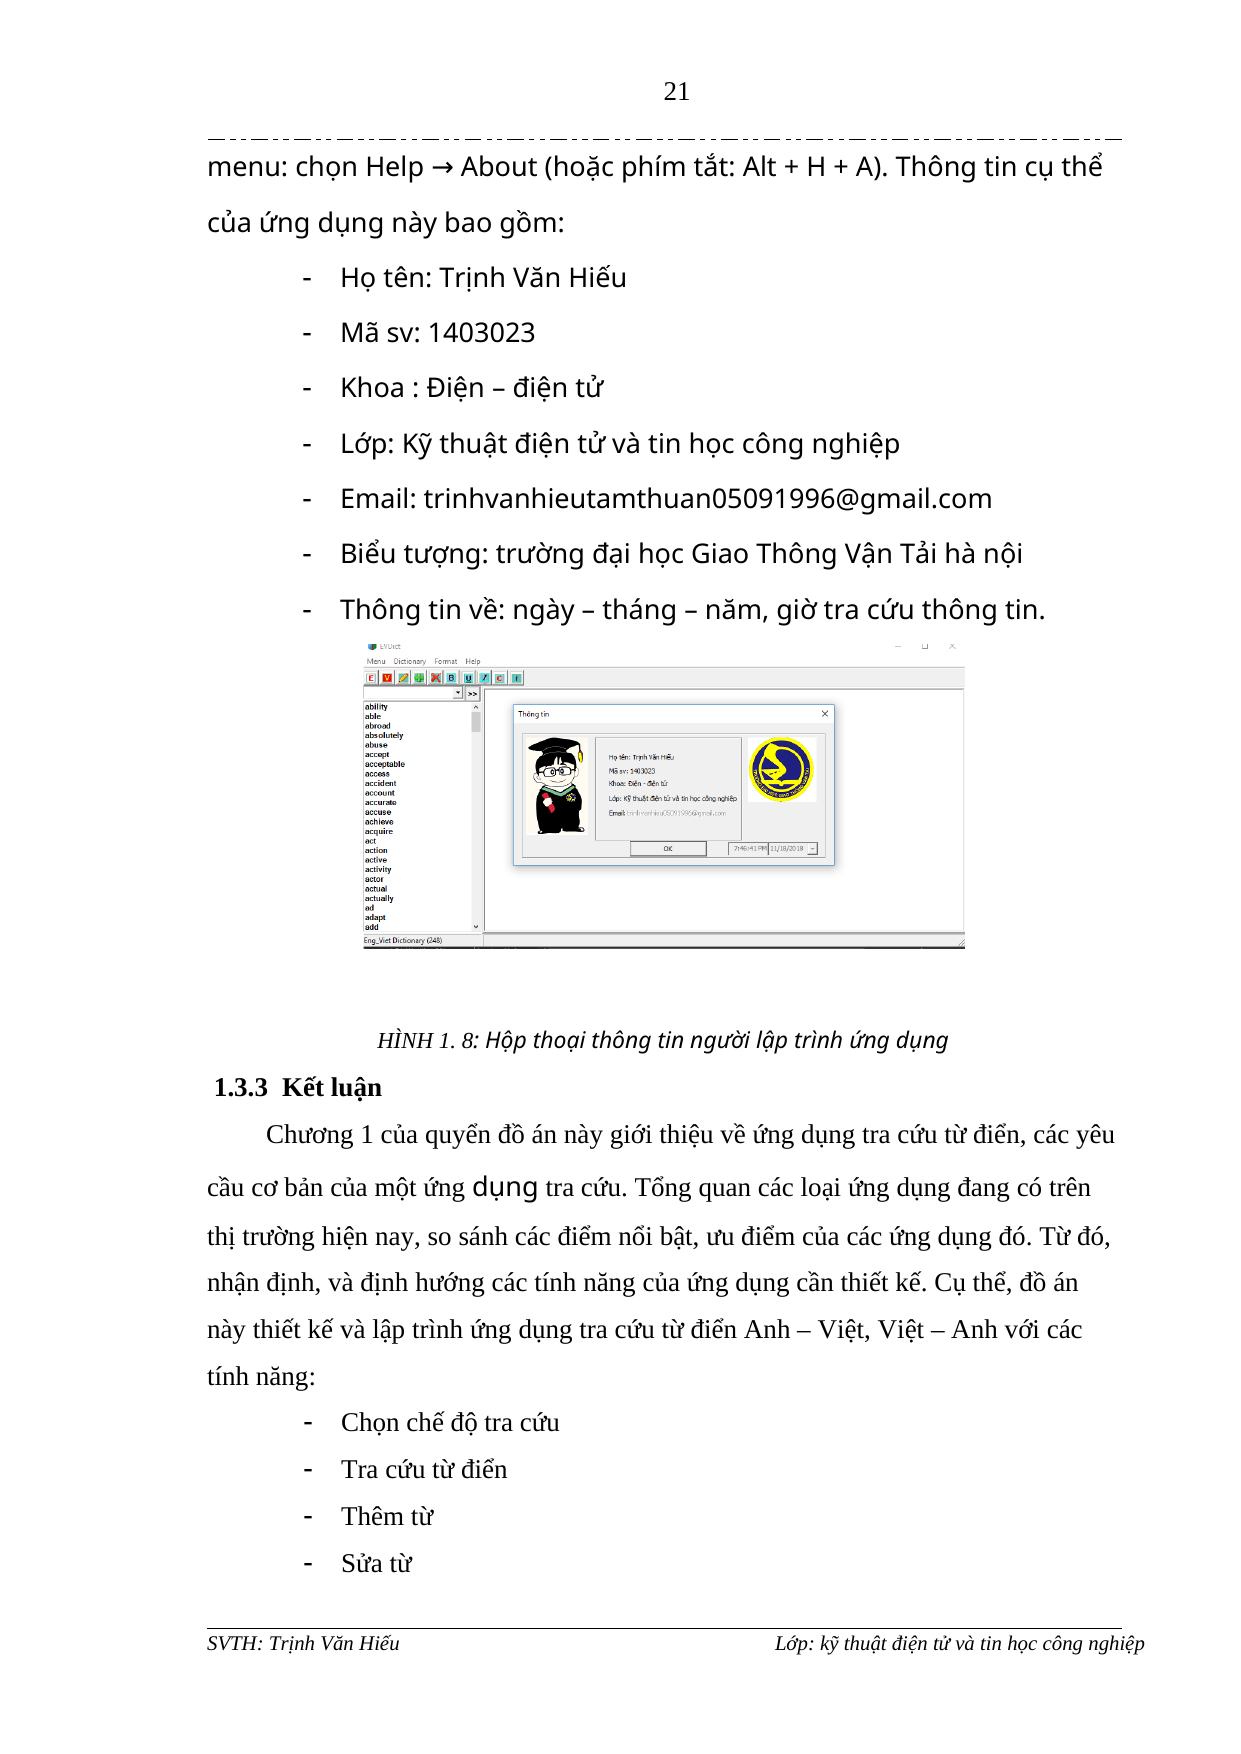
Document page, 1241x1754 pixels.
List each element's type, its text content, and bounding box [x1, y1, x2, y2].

picture [363, 644, 965, 949]
list Chọn chế độ tra cứu [303, 1406, 1122, 1438]
list Khoa : Điện – điện tử [302, 369, 1122, 406]
list Thông tin về: ngày – tháng – năm, giờ tra cứu thông tin. [302, 590, 1122, 627]
list Họ tên: Trịnh Văn Hiếu [302, 258, 1122, 295]
list Thêm từ [303, 1500, 1122, 1531]
list Lớp: Kỹ thuật điện tử và tin học công nghiệp [302, 424, 1122, 461]
list Mã sv: 1403023 [302, 314, 1122, 351]
list Kết luận [214, 1071, 1122, 1102]
list Email: trinhvanhieutamthuan05091996@gmail.com [302, 479, 1122, 516]
text HÌNH 1. 8: Hộp thoại thông tin người lập trình ứng dụng [207, 1024, 1122, 1056]
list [207, 148, 1122, 240]
list Biểu tượng: trường đại học Giao Thông Vận Tải hà nội [302, 535, 1122, 572]
text Chương 1 của quyển đồ án này giới thiệu về ứng dụng tra cứu từ điển, các yêu cầu cơ bản của một ứng dụng tra cứu. Tổng quan các loại ứng dụng đang có trên thị trường hiện nay, so sánh các điểm nổi bật, ưu điểm của các ứng dụng đó. Từ đó, nhận định, và định hướng các tính năng của ứng dụng cần thiết kế. Cụ thể, đồ án này thiết kế và lập trình ứng dụng tra cứu từ điển Anh – Việt, Việt – Anh với các tính năng: [207, 1118, 1122, 1391]
list Tra cứu từ điển [303, 1453, 1122, 1484]
list Sửa từ [303, 1547, 1122, 1578]
